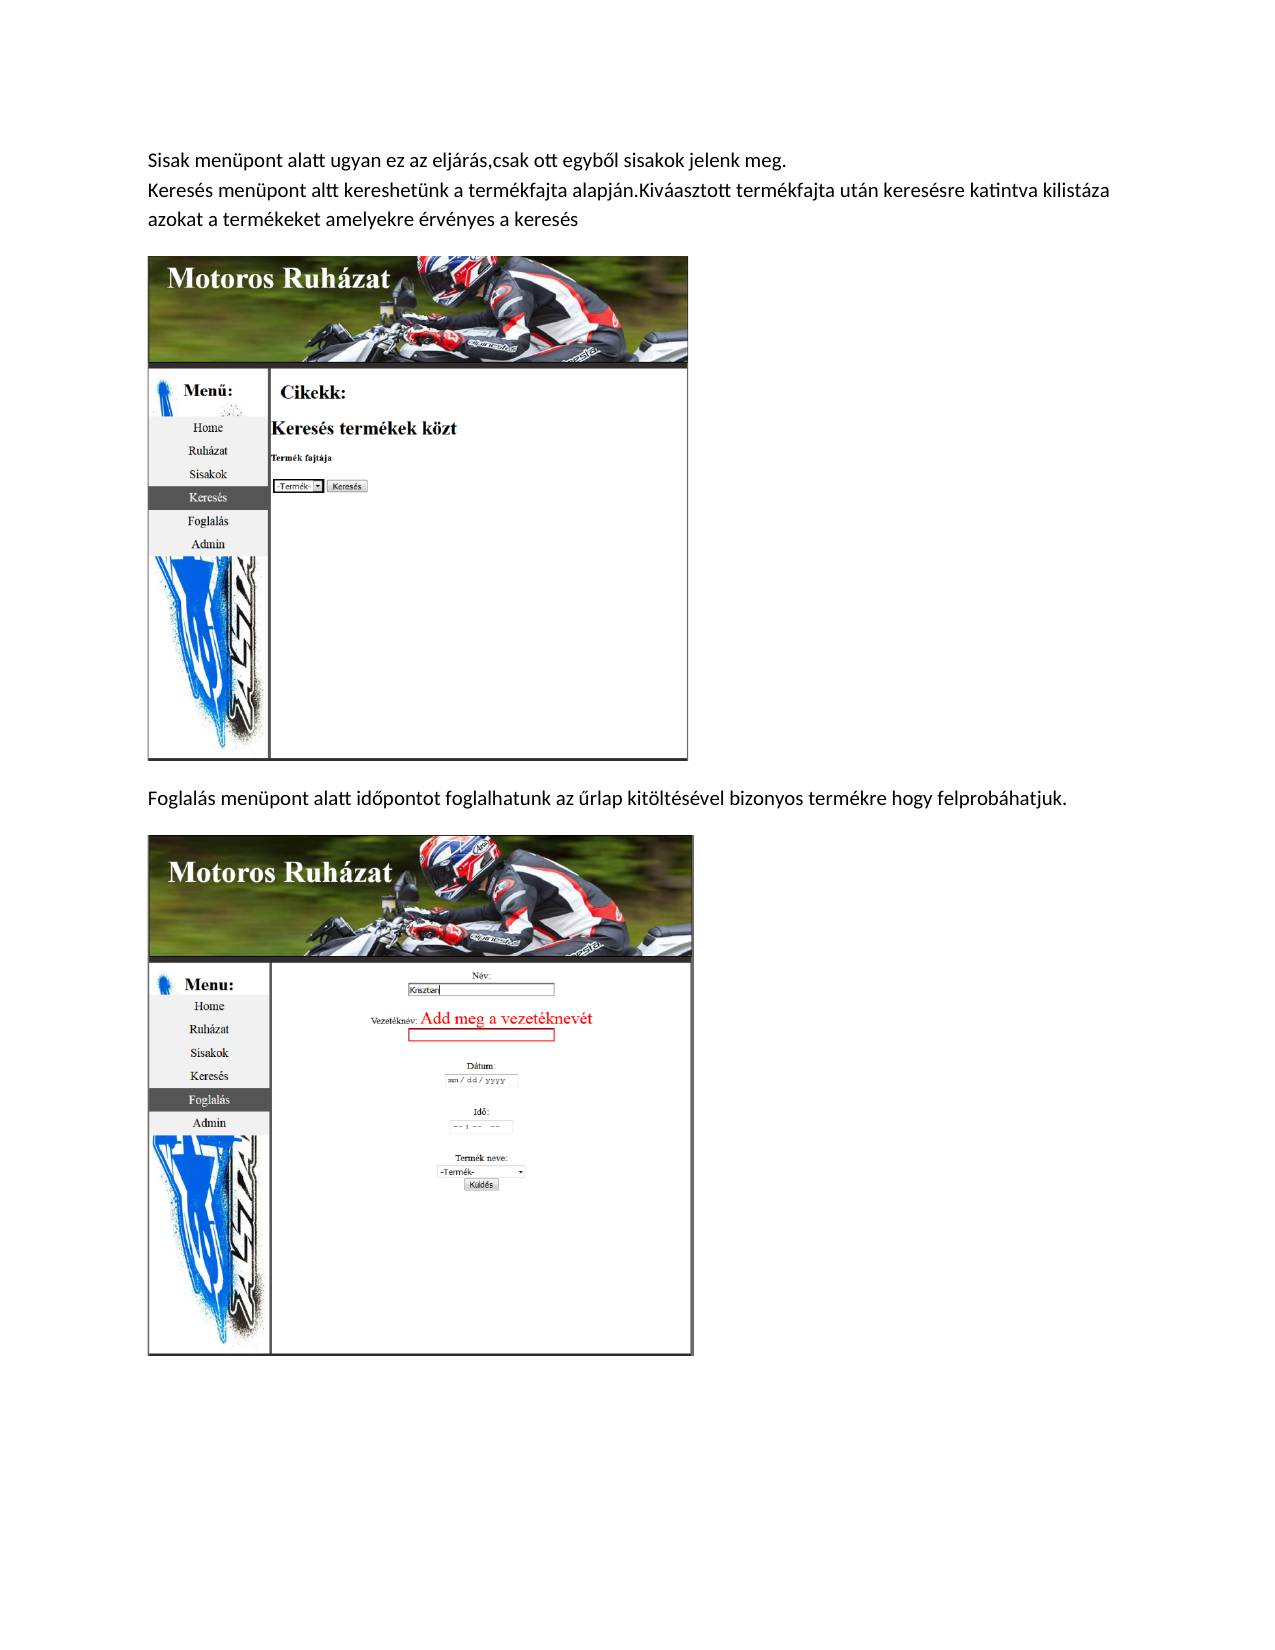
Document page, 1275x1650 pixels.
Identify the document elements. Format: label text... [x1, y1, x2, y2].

text Foglalás menüpont alatt időpontot foglalhatunk az űrlap kitöltésével bizonyos termékre hogy felprobáhatjuk. [148, 785, 1127, 811]
text Sisak menüpont alatt ugyan ez az eljárás,csak ott egyből sisakok jelenk meg. Keresés menüpont altt kereshetünk a termékfajta alapján.Kiváasztott termékfajta után keresésre katintva kilistáza azokat a termékeket amelyekre érvényes a keresés [148, 148, 1127, 231]
picture [147, 256, 689, 761]
picture [147, 835, 694, 1356]
